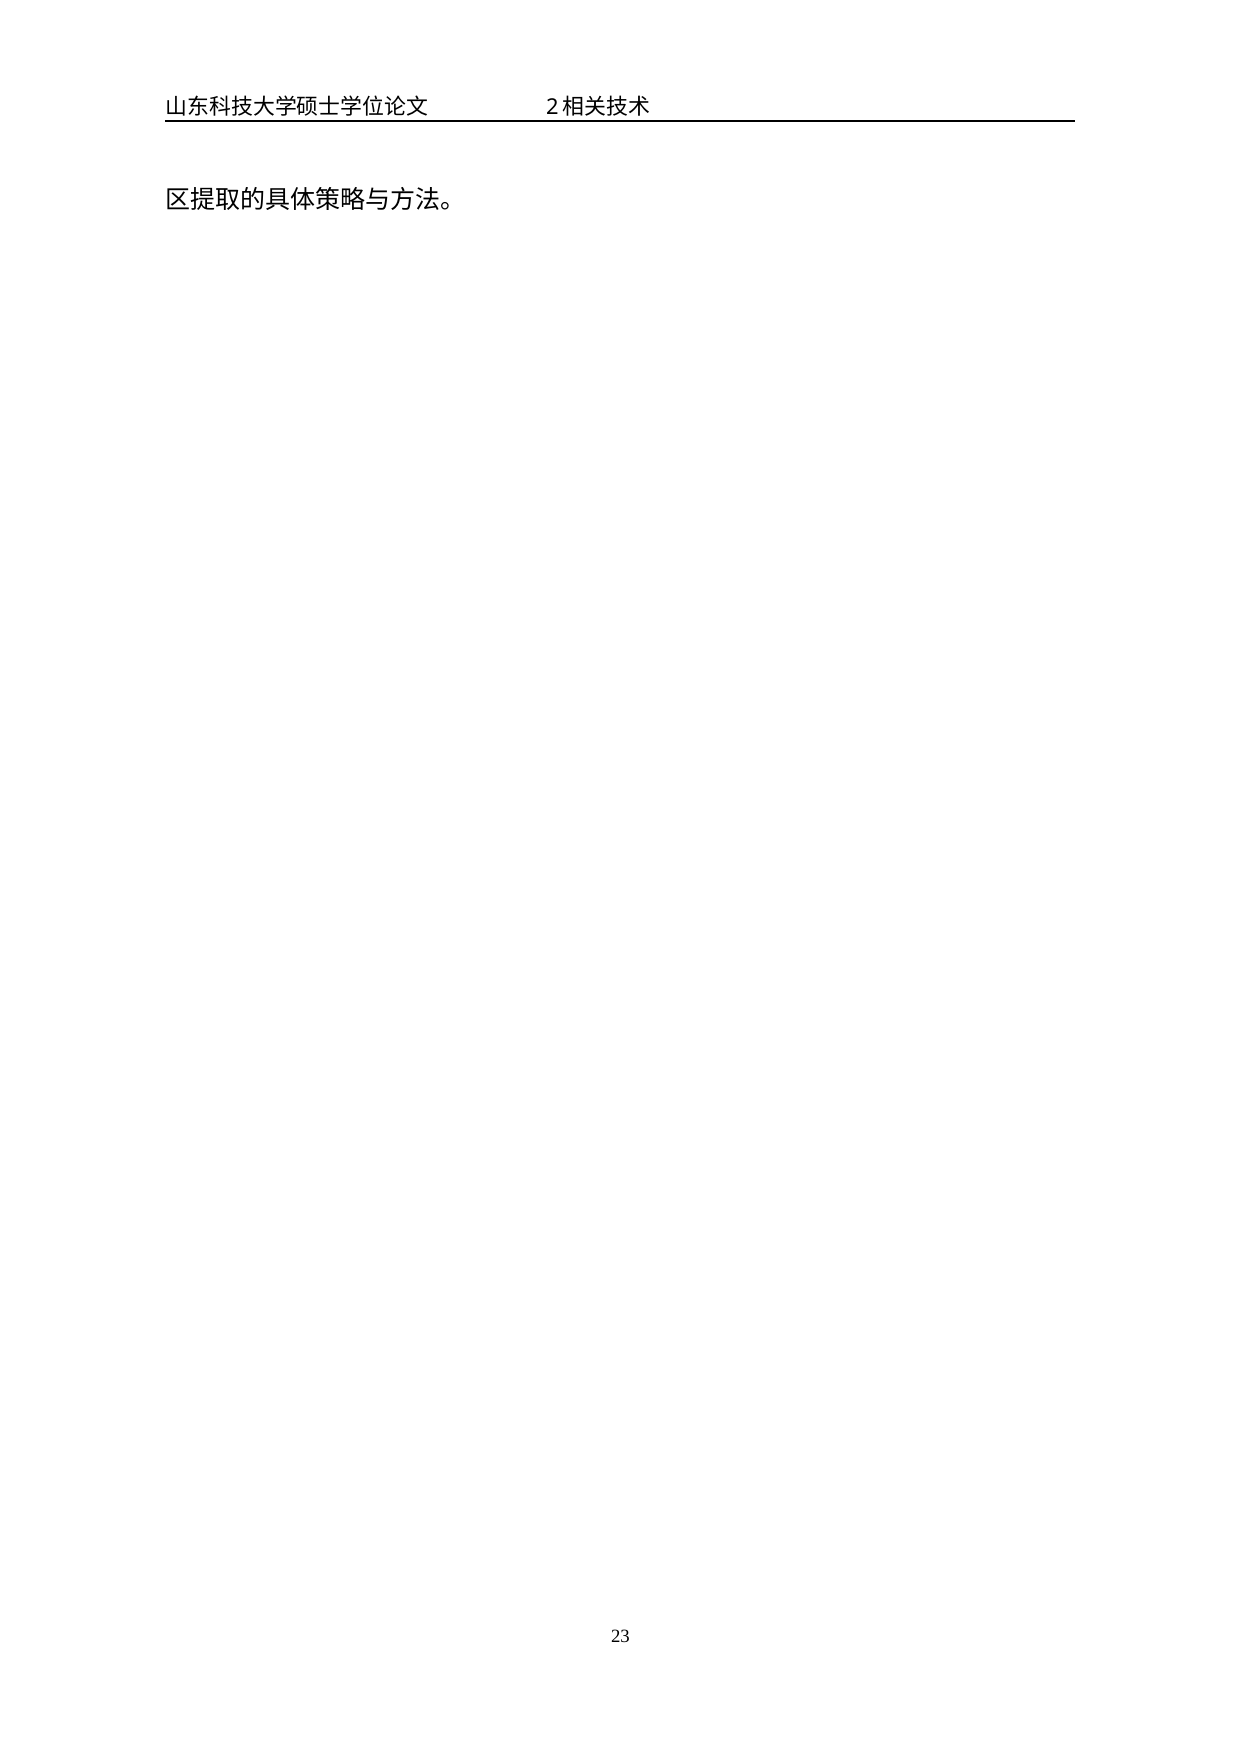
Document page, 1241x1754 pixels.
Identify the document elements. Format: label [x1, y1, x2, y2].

text [165, 164, 1075, 232]
